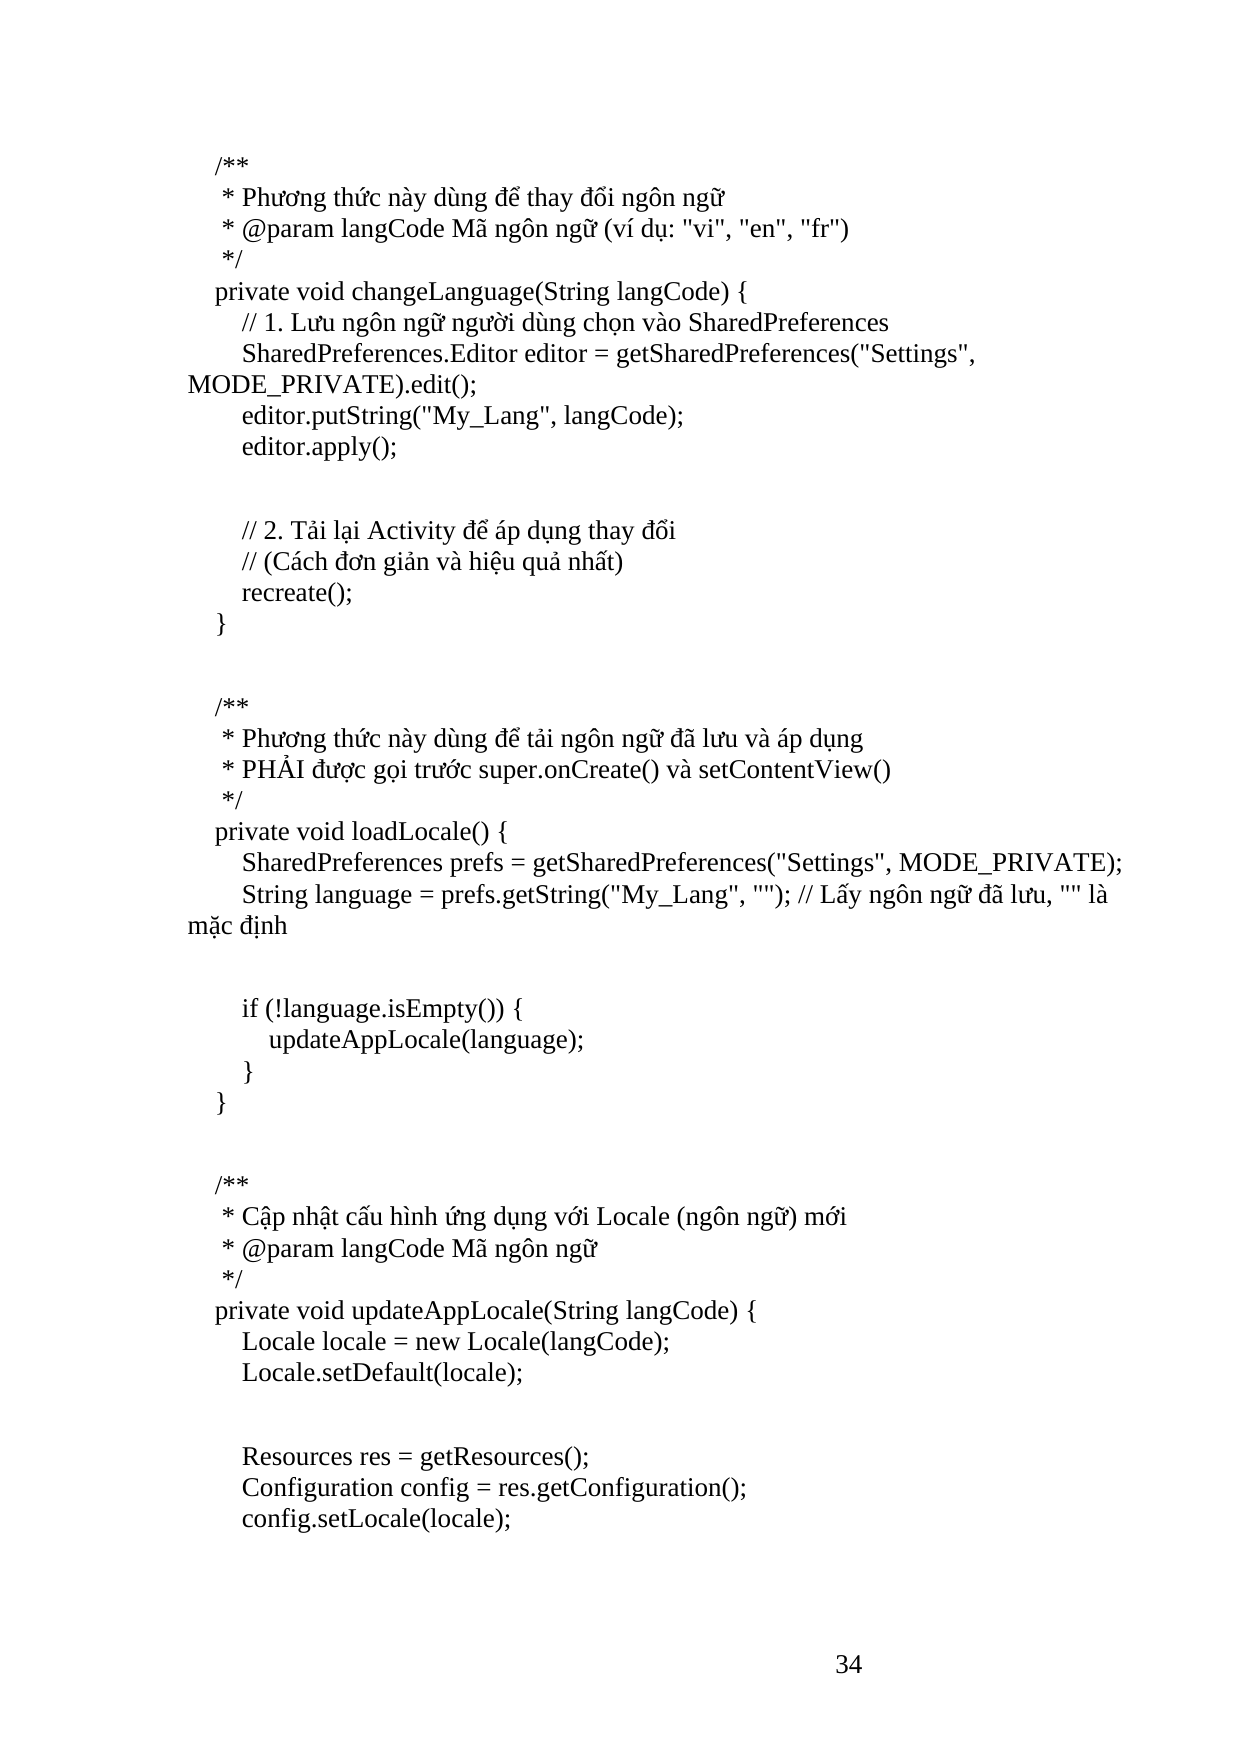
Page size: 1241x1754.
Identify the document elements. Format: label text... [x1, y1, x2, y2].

text private void updateAppLocale(String langCode) { [187, 1294, 1135, 1325]
text // 1. Lưu ngôn ngữ người dùng chọn vào SharedPreferences [187, 306, 1135, 337]
text editor.putString("My_Lang", langCode); [187, 399, 1135, 430]
text SharedPreferences.Editor editor = getSharedPreferences("Settings", MODE_PRIVATE).edit(); [187, 337, 1135, 399]
text /** [187, 1169, 1135, 1201]
text Resources res = getResources(); [187, 1440, 1135, 1471]
text private void loadLocale() { [187, 815, 1135, 847]
text */ [187, 243, 1135, 274]
text String language = prefs.getString("My_Lang", ""); // Lấy ngôn ngữ đã lưu, "" là mặc định [187, 878, 1135, 940]
text } [187, 1086, 1135, 1117]
text /** [187, 150, 1135, 181]
text */ [187, 1263, 1135, 1294]
text editor.apply(); [187, 430, 1135, 461]
text SharedPreferences prefs = getSharedPreferences("Settings", MODE_PRIVATE); [187, 847, 1135, 878]
text * @param langCode Mã ngôn ngữ [187, 1232, 1135, 1263]
text Locale.setDefault(locale); [187, 1356, 1135, 1387]
text Configuration config = res.getConfiguration(); [187, 1471, 1135, 1502]
text if (!language.isEmpty()) { [187, 992, 1135, 1023]
text * @param langCode Mã ngôn ngữ (ví dụ: "vi", "en", "fr") [187, 212, 1135, 243]
text config.setLocale(locale); [187, 1502, 1135, 1533]
text recreate(); [187, 576, 1135, 607]
text /** [187, 691, 1135, 722]
text } [187, 607, 1135, 638]
text // 2. Tải lại Activity để áp dụng thay đổi [187, 514, 1135, 545]
text * PHẢI được gọi trước super.onCreate() và setContentView() [187, 753, 1135, 784]
text * Phương thức này dùng để tải ngôn ngữ đã lưu và áp dụng [187, 722, 1135, 753]
text updateAppLocale(language); [187, 1023, 1135, 1055]
text private void changeLanguage(String langCode) { [187, 274, 1135, 306]
text */ [187, 784, 1135, 815]
text // (Cách đơn giản và hiệu quả nhất) [187, 545, 1135, 576]
text * Phương thức này dùng để thay đổi ngôn ngữ [187, 181, 1135, 212]
text * Cập nhật cấu hình ứng dụng với Locale (ngôn ngữ) mới [187, 1201, 1135, 1232]
text } [187, 1055, 1135, 1086]
text Locale locale = new Locale(langCode); [187, 1325, 1135, 1356]
